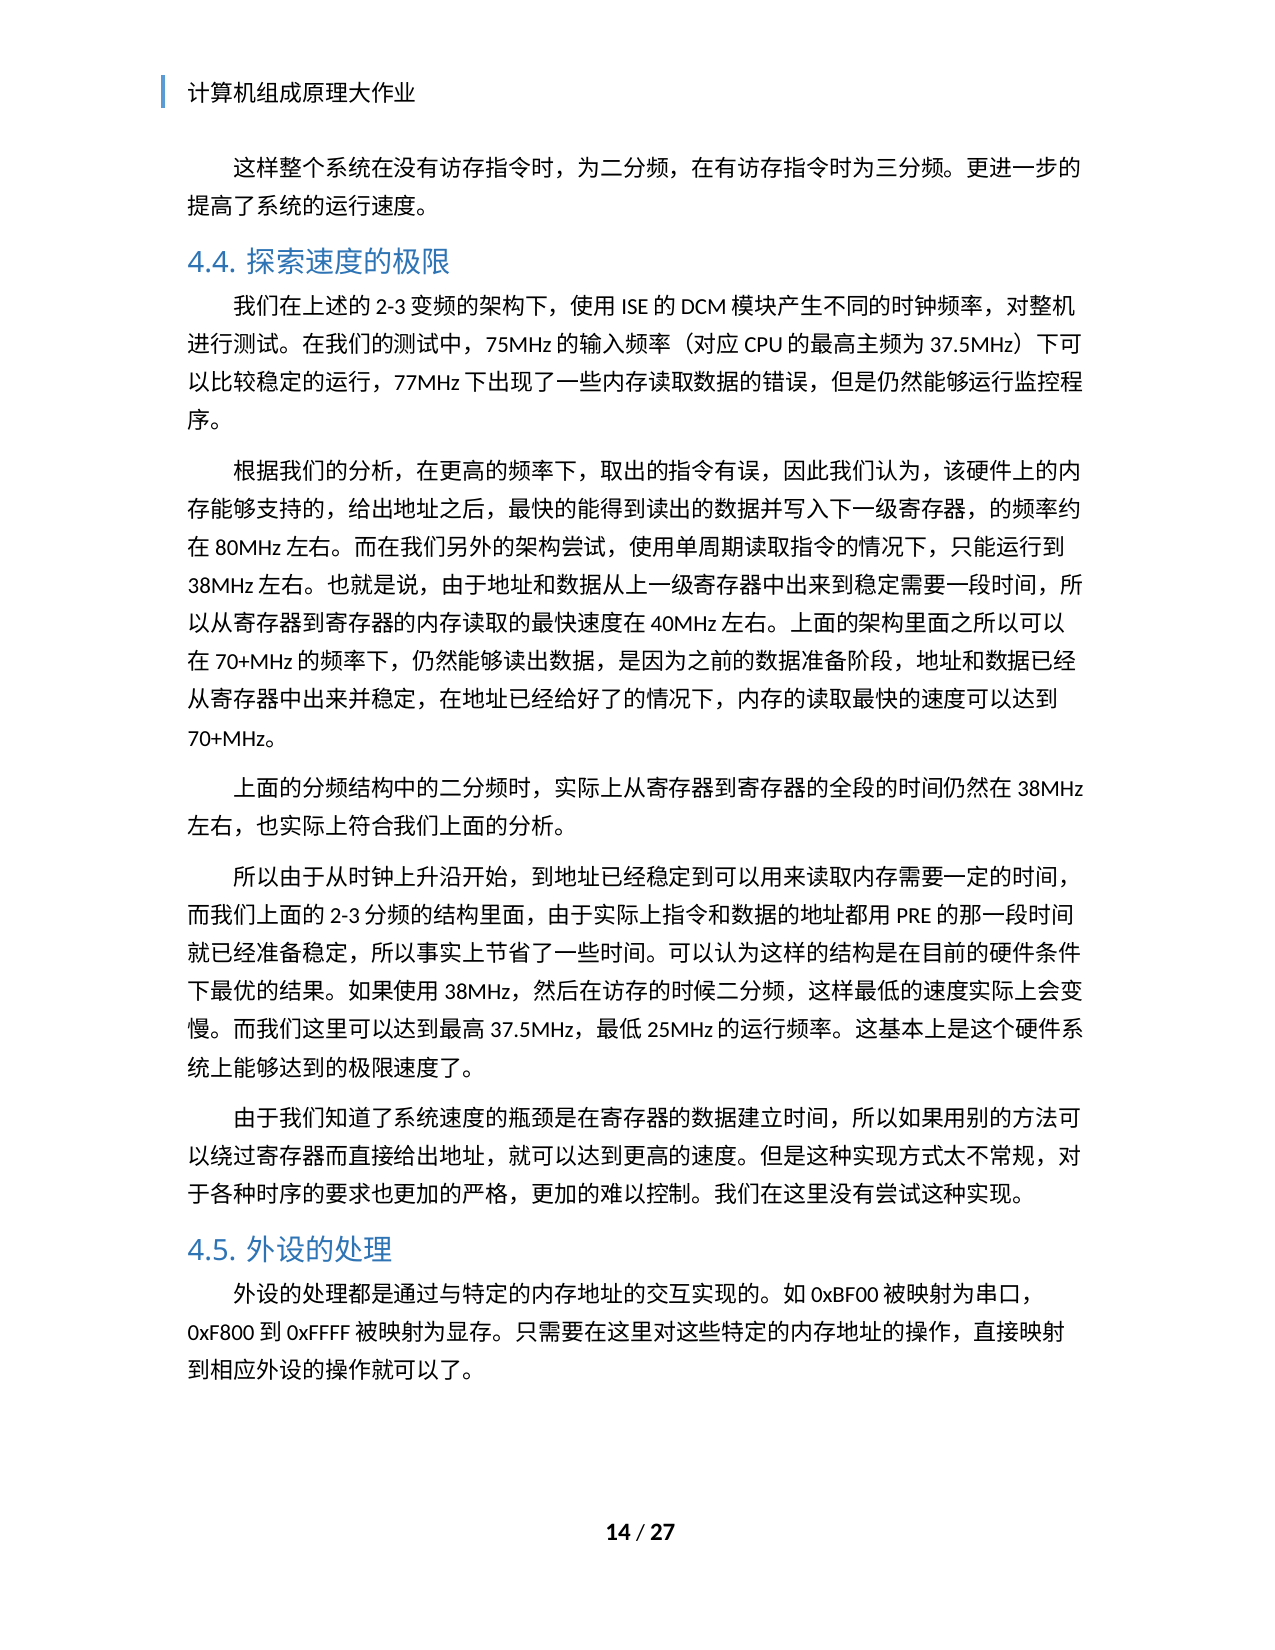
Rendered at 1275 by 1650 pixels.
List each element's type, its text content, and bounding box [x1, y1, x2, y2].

text 我们在上述的2-3变频的架构下，使用ISE的DCM模块产生不同的时钟频率，对整机进行测试。在我们的测试中，75MHz的输入频率（对应CPU的最高主频为37.5MHz）下可以比较稳定的运行，77MHz下出现了一些内存读取数据的错误，但是仍然能够运行监控程序。 [187, 287, 1087, 435]
subtitle 探索速度的极限 [187, 239, 1087, 281]
text 由于我们知道了系统速度的瓶颈是在寄存器的数据建立时间，所以如果用别的方法可以绕过寄存器而直接给出地址，就可以达到更高的速度。但是这种实现方式太不常规，对于各种时序的要求也更加的严格，更加的难以控制。我们在这里没有尝试这种实现。 [187, 1100, 1087, 1209]
text 这样整个系统在没有访存指令时，为二分频，在有访存指令时为三分频。更进一步的提高了系统的运行速度。 [187, 150, 1087, 221]
text 所以由于从时钟上升沿开始，到地址已经稳定到可以用来读取内存需要一定的时间，而我们上面的2-3分频的结构里面，由于实际上指令和数据的地址都用PRE的那一段时间就已经准备稳定，所以事实上节省了一些时间。可以认为这样的结构是在目前的硬件条件下最优的结果。如果使用38MHz，然后在访存的时候二分频，这样最低的速度实际上会变慢。而我们这里可以达到最高37.5MHz，最低25MHz的运行频率。这基本上是这个硬件系统上能够达到的极限速度了。 [187, 859, 1087, 1083]
text 上面的分频结构中的二分频时，实际上从寄存器到寄存器的全段的时间仍然在38MHz左右，也实际上符合我们上面的分析。 [187, 770, 1087, 841]
subtitle 外设的处理 [187, 1227, 1087, 1269]
text 根据我们的分析，在更高的频率下，取出的指令有误，因此我们认为，该硬件上的内存能够支持的，给出地址之后，最快的能得到读出的数据并写入下一级寄存器，的频率约在80MHz左右。而在我们另外的架构尝试，使用单周期读取指令的情况下，只能运行到38MHz左右。也就是说，由于地址和数据从上一级寄存器中出来到稳定需要一段时间，所以从寄存器到寄存器的内存读取的最快速度在40MHz左右。上面的架构里面之所以可以在70+MHz的频率下，仍然能够读出数据，是因为之前的数据准备阶段，地址和数据已经从寄存器中出来并稳定，在地址已经给好了的情况下，内存的读取最快的速度可以达到70+MHz。 [187, 452, 1087, 753]
text 外设的处理都是通过与特定的内存地址的交互实现的。如0xBF00被映射为串口，0xF800到0xFFFF被映射为显存。只需要在这里对这些特定的内存地址的操作，直接映射到相应外设的操作就可以了。 [187, 1276, 1087, 1385]
